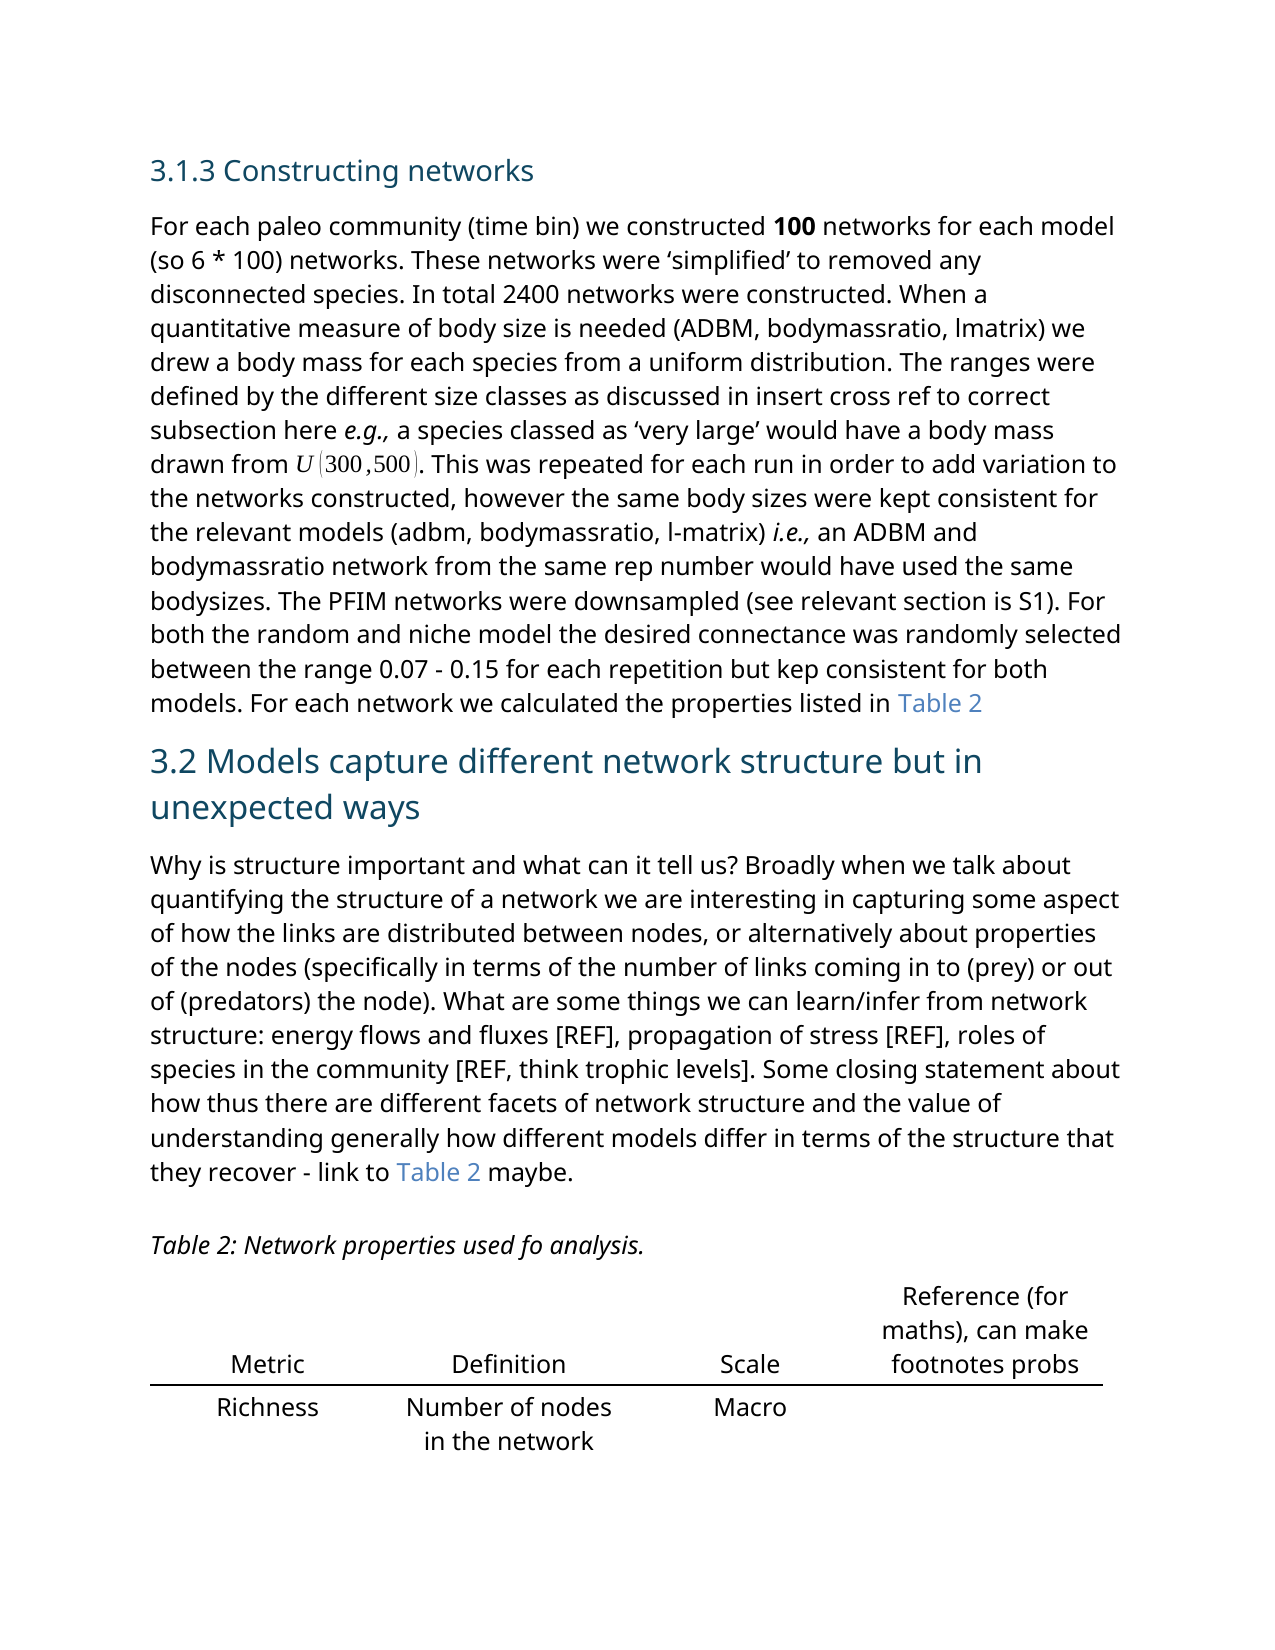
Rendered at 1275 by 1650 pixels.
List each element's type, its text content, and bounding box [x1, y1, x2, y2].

subtitle 3.2 Models capture different network structure but in unexpected ways [150, 738, 1125, 829]
text Why is structure important and what can it tell us? Broadly when we talk about quantifying the structure of a network we are interesting in capturing some aspect of how the links are distributed between nodes, or alternatively about properties of the nodes (specifically in terms of the number of links coming in to (prey) or out of (predators) the node). What are some things we can learn/infer from network structure: energy flows and fluxes [REF], propagation of stress [REF], roles of species in the community [REF, think trophic levels]. Some closing statement about how thus there are different facets of network structure and the value of understanding generally how different models differ in terms of the structure that they recover - link to Table 2 maybe. [150, 848, 1125, 1188]
text For each paleo community (time bin) we constructed 100 networks for each model (so 6 * 100) networks. These networks were ‘simplified’ to removed any disconnected species. In total 2400 networks were constructed. When a quantitative measure of body size is needed (ADBM, bodymassratio, lmatrix) we drew a body mass for each species from a uniform distribution. The ranges were defined by the different size classes as discussed in insert cross ref to correct subsection here e.g., a species classed as ‘very large’ would have a body mass drawn from . This was repeated for each run in order to add variation to the networks constructed, however the same body sizes were kept consistent for the relevant models (adbm, bodymassratio, l-matrix) i.e., an ADBM and bodymassratio network from the same rep number would have used the same bodysizes. The PFIM networks were downsampled (see relevant section is S1). For both the random and niche model the desired connectance was randomly selected between the range 0.07 - 0.15 for each repetition but kep consistent for both models. For each network we calculated the properties listed in Table 2 [150, 208, 1125, 719]
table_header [139, 1207, 1114, 1461]
subtitle 3.1.3 Constructing networks [150, 150, 1125, 190]
